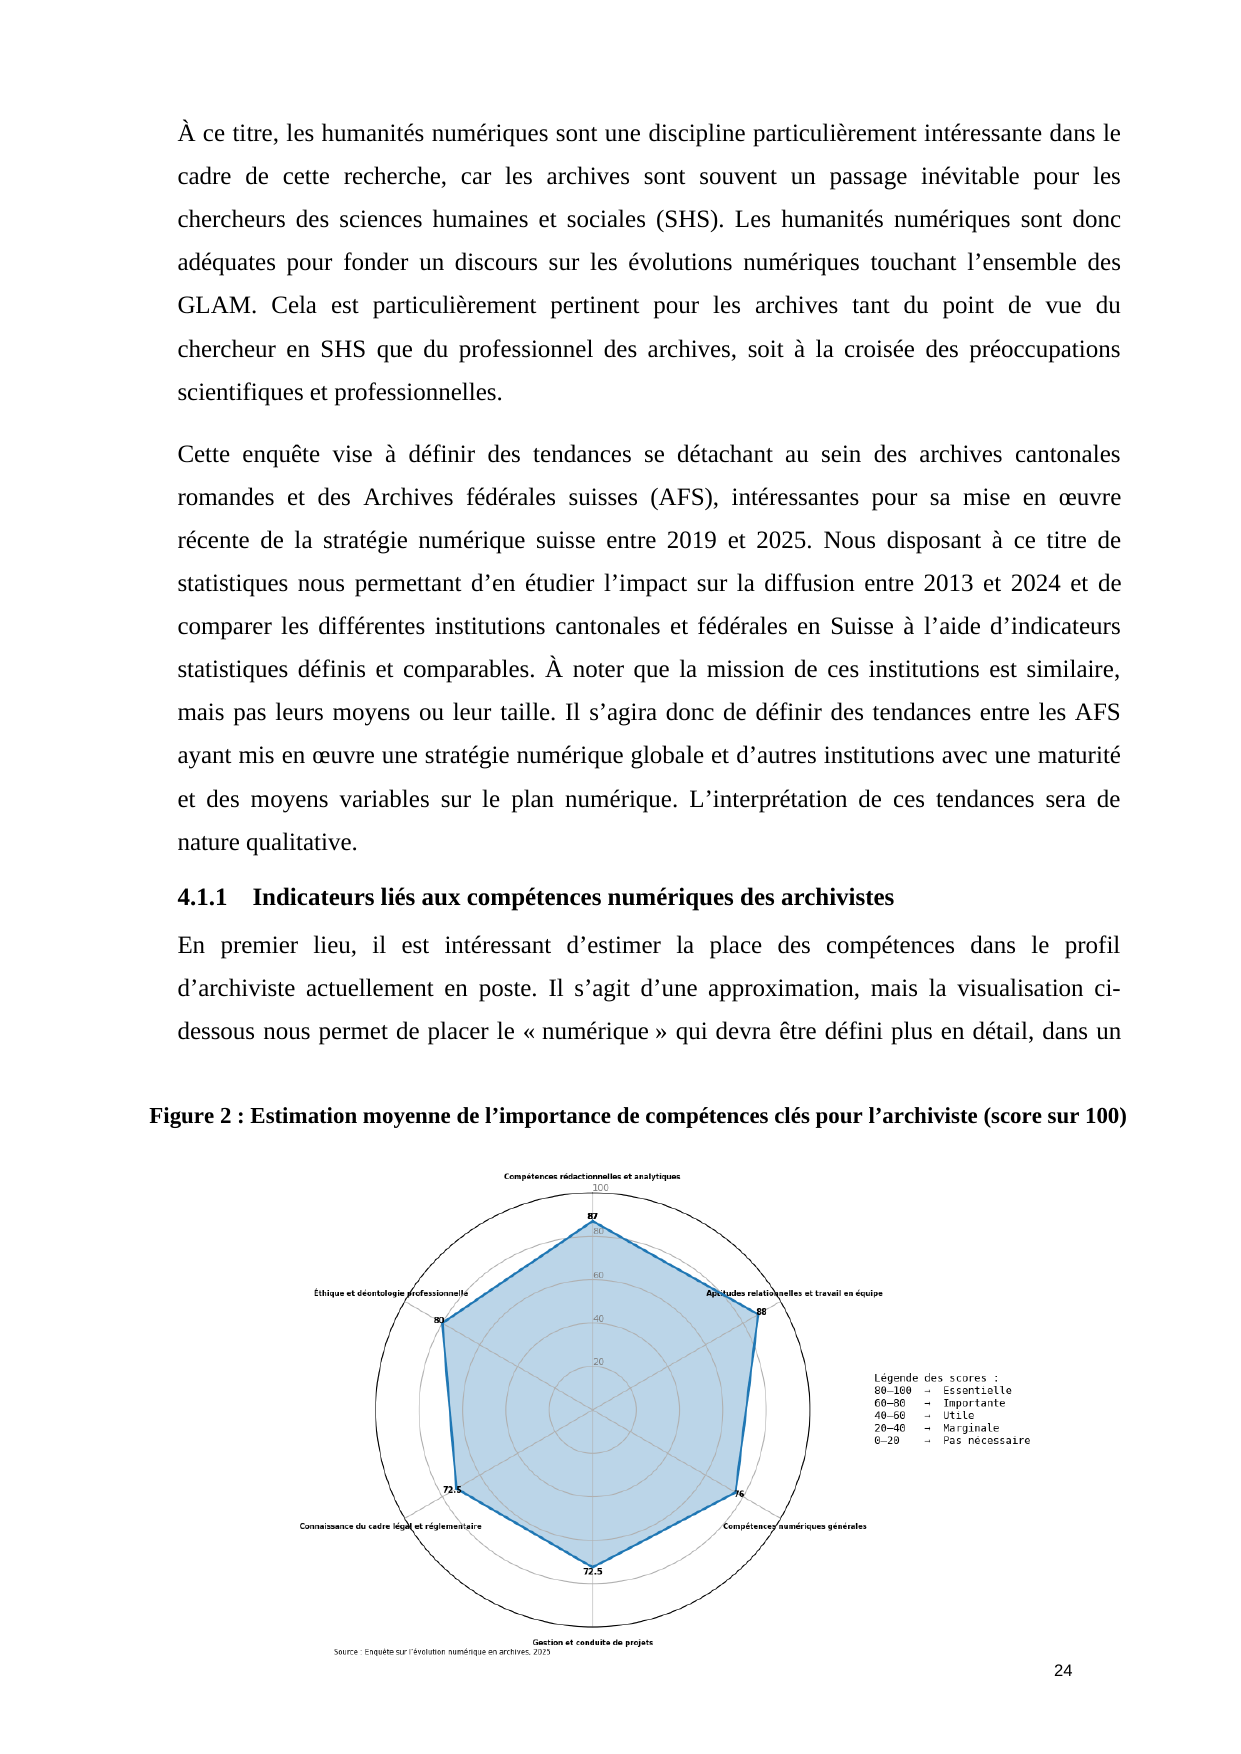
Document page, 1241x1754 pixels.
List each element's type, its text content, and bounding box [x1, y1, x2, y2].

picture [291, 1164, 1038, 1664]
text Cette enquête vise à définir des tendances se détachant au sein des archives cantonales romandes et des Archives fédérales suisses (AFS), intéressantes pour sa mise en œuvre récente de la stratégie numérique suisse entre 2019 et 2025. Nous disposant à ce titre de statistiques nous permettant d’en étudier l’impact sur la diffusion entre 2013 et 2024 et de comparer les différentes institutions cantonales et fédérales en Suisse à l’aide d’indicateurs statistiques définis et comparables. À noter que la mission de ces institutions est similaire, mais pas leurs moyens ou leur taille. Il s’agira donc de définir des tendances entre les AFS ayant mis en œuvre une stratégie numérique globale et d’autres institutions avec une maturité et des moyens variables sur le plan numérique. L’interprétation de ces tendances sera de nature qualitative. [177, 439, 1122, 856]
subtitle Indicateurs liés aux compétences numériques des archivistes [177, 882, 1122, 911]
text En premier lieu, il est intéressant d’estimer la place des compétences dans le profil d’archiviste actuellement en poste. Il s’agit d’une approximation, mais la visualisation ci-dessous nous permet de placer le « numérique » qui devra être défini plus en détail, dans un environnement de compétences. Ces catégories généralistes sont inspirées de la littérature professionnelle. [177, 930, 1122, 1045]
text À ce titre, les humanités numériques sont une discipline particulièrement intéressante dans le cadre de cette recherche, car les archives sont souvent un passage inévitable pour les chercheurs des sciences humaines et sociales (SHS). Les humanités numériques sont donc adéquates pour fonder un discours sur les évolutions numériques touchant l’ensemble des GLAM. Cela est particulièrement pertinent pour les archives tant du point de vue du chercheur en SHS que du professionnel des archives, soit à la croisée des préoccupations scientifiques et professionnelles. [177, 118, 1122, 406]
